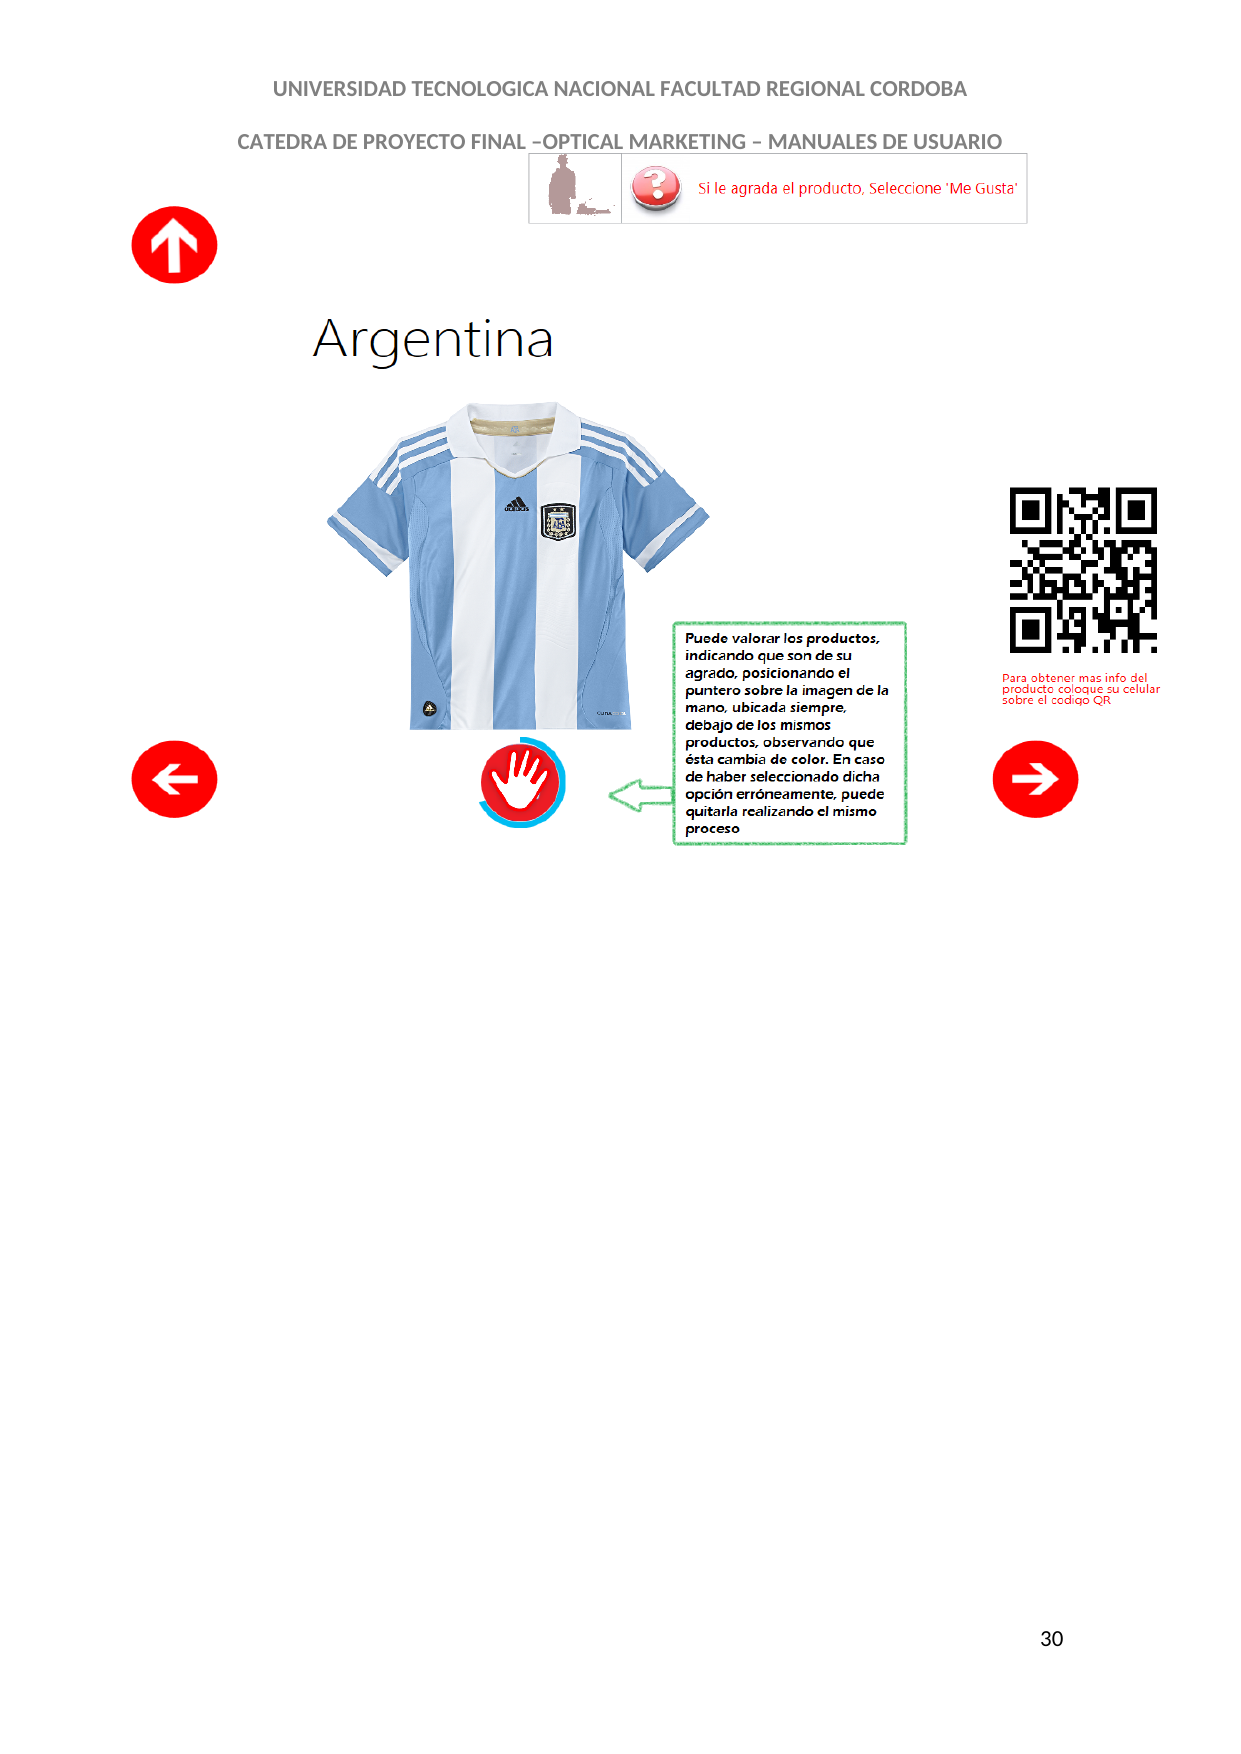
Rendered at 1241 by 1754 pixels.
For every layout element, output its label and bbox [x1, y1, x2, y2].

picture [0, 153, 1241, 849]
